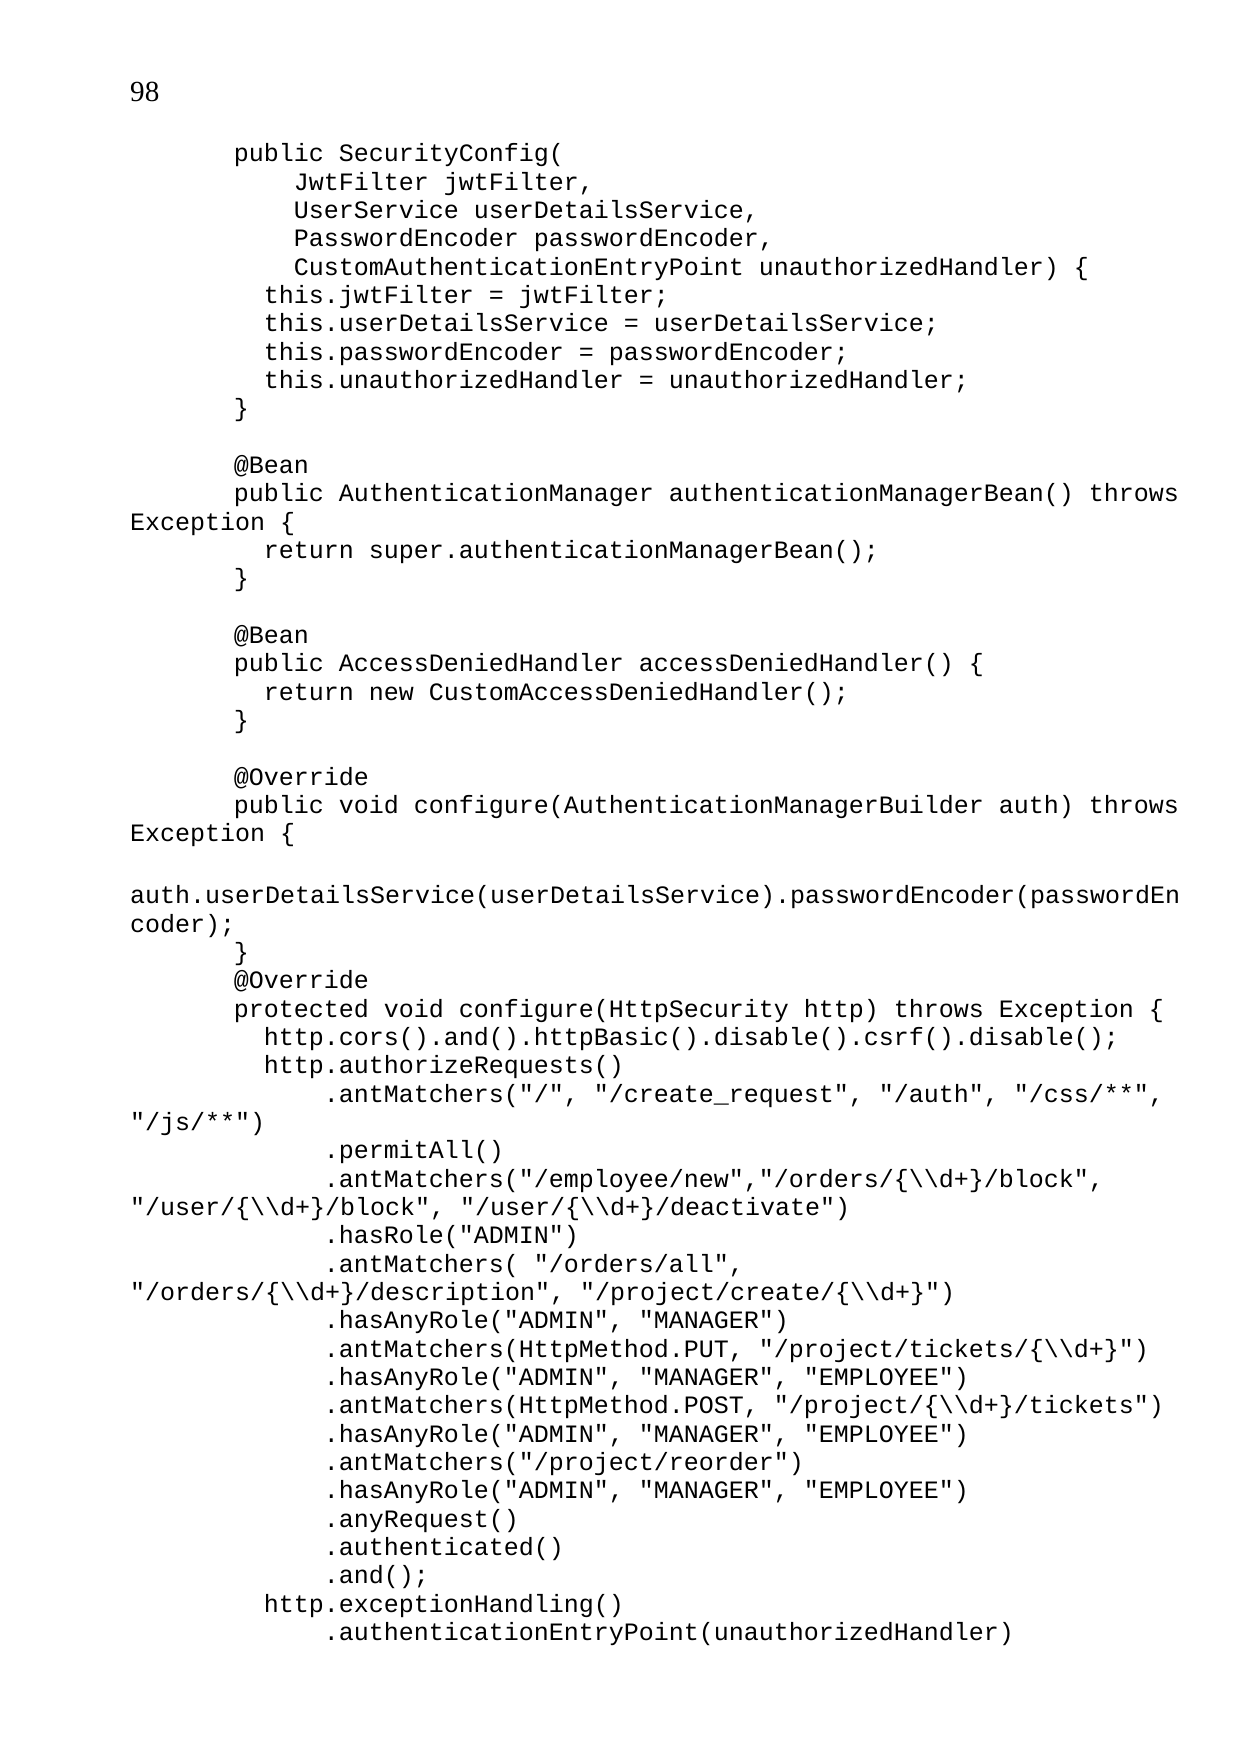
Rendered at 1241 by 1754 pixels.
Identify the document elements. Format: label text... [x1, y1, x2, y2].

text .hasAnyRole("ADMIN", "MANAGER", "EMPLOYEE") [130, 1421, 1187, 1449]
text public AuthenticationManager authenticationManagerBean() throws Exception { [130, 481, 1187, 538]
text UserService userDetailsService, [130, 198, 1187, 226]
text .hasAnyRole("ADMIN", "MANAGER") [130, 1308, 1187, 1336]
text .anyRequest() [130, 1506, 1187, 1534]
text http.cors().and().httpBasic().disable().csrf().disable(); [130, 1024, 1187, 1053]
text http.authorizeRequests() [130, 1053, 1187, 1081]
text this.passwordEncoder = passwordEncoder; [130, 339, 1187, 368]
text @Bean [130, 453, 1187, 481]
text } [130, 396, 1187, 424]
text .antMatchers(HttpMethod.PUT, "/project/tickets/{\\d+}") [130, 1336, 1187, 1364]
text .hasAnyRole("ADMIN", "MANAGER", "EMPLOYEE") [130, 1364, 1187, 1393]
text CustomAuthenticationEntryPoint unauthorizedHandler) { [130, 254, 1187, 283]
text PasswordEncoder passwordEncoder, [130, 226, 1187, 254]
text .antMatchers("/project/reorder") [130, 1449, 1187, 1478]
text auth.userDetailsService(userDetailsService).passwordEncoder(passwordEncoder); [130, 849, 1187, 939]
text } [130, 566, 1187, 594]
text @Bean [130, 623, 1187, 651]
text @Override [130, 764, 1187, 793]
text .authenticationEntryPoint(unauthorizedHandler) [130, 1619, 1187, 1648]
text .permitAll() [130, 1138, 1187, 1166]
text this.unauthorizedHandler = unauthorizedHandler; [130, 368, 1187, 396]
text .hasAnyRole("ADMIN", "MANAGER", "EMPLOYEE") [130, 1478, 1187, 1506]
text .hasRole("ADMIN") [130, 1223, 1187, 1251]
text } [130, 708, 1187, 736]
text .antMatchers("/", "/create_request", "/auth", "/css/**", "/js/**") [130, 1081, 1187, 1138]
text @Override [130, 968, 1187, 996]
text public AccessDeniedHandler accessDeniedHandler() { [130, 651, 1187, 679]
text JwtFilter jwtFilter, [130, 169, 1187, 198]
text } [130, 939, 1187, 968]
text .antMatchers(HttpMethod.POST, "/project/{\\d+}/tickets") [130, 1393, 1187, 1421]
text http.exceptionHandling() [130, 1591, 1187, 1619]
text this.jwtFilter = jwtFilter; [130, 283, 1187, 311]
text public void configure(AuthenticationManagerBuilder auth) throws Exception { [130, 793, 1187, 849]
text protected void configure(HttpSecurity http) throws Exception { [130, 996, 1187, 1024]
text .antMatchers( "/orders/all", "/orders/{\\d+}/description", "/project/create/{\\d+}") [130, 1251, 1187, 1308]
text return super.authenticationManagerBean(); [130, 538, 1187, 566]
text .and(); [130, 1563, 1187, 1591]
text public SecurityConfig( [130, 141, 1187, 169]
text return new CustomAccessDeniedHandler(); [130, 679, 1187, 708]
text this.userDetailsService = userDetailsService; [130, 311, 1187, 339]
text .authenticated() [130, 1534, 1187, 1563]
text .antMatchers("/employee/new","/orders/{\\d+}/block", "/user/{\\d+}/block", "/user/{\\d+}/deactivate") [130, 1166, 1187, 1223]
